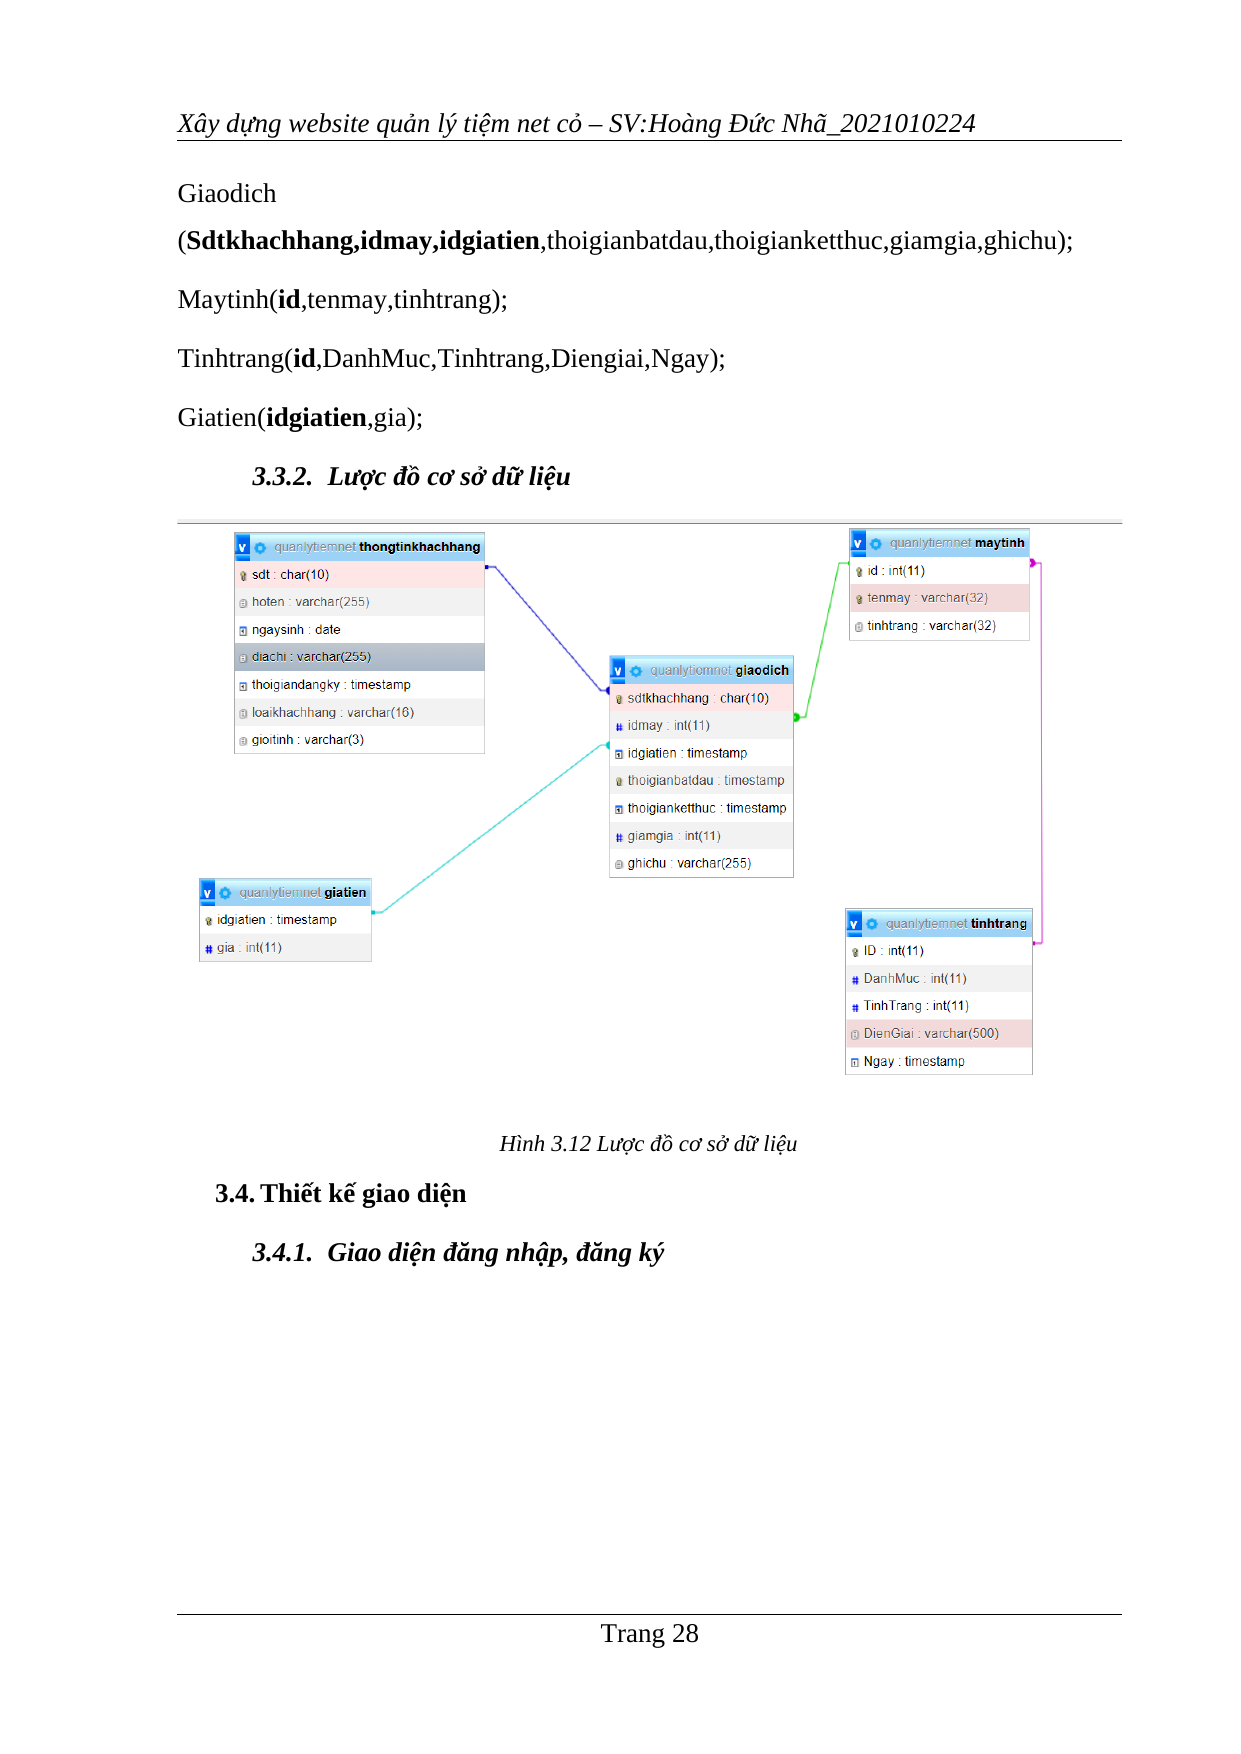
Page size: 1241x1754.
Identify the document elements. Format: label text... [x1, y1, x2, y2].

text Maytinh(id,tenmay,tinhtrang); [177, 283, 1122, 314]
subtitle Lược đồ cơ sở dữ liệu [252, 461, 1122, 492]
picture [177, 519, 1123, 1102]
text Tinhtrang(id,DanhMuc,Tinhtrang,Diengiai,Ngay); [177, 342, 1122, 373]
text Hình 3.12 Lược đồ cơ sở dữ liệu [177, 1129, 1122, 1156]
subtitle Thiết kế giao diện [215, 1177, 1122, 1208]
text Giaodich(Sdtkhachhang,idmay,idgiatien,thoigianbatdau,thoigianketthuc,giamgia,ghichu); [177, 177, 1122, 255]
text Giatien(idgiatien,gia); [177, 401, 1122, 432]
subtitle Giao diện đăng nhập, đăng ký [252, 1236, 1122, 1267]
